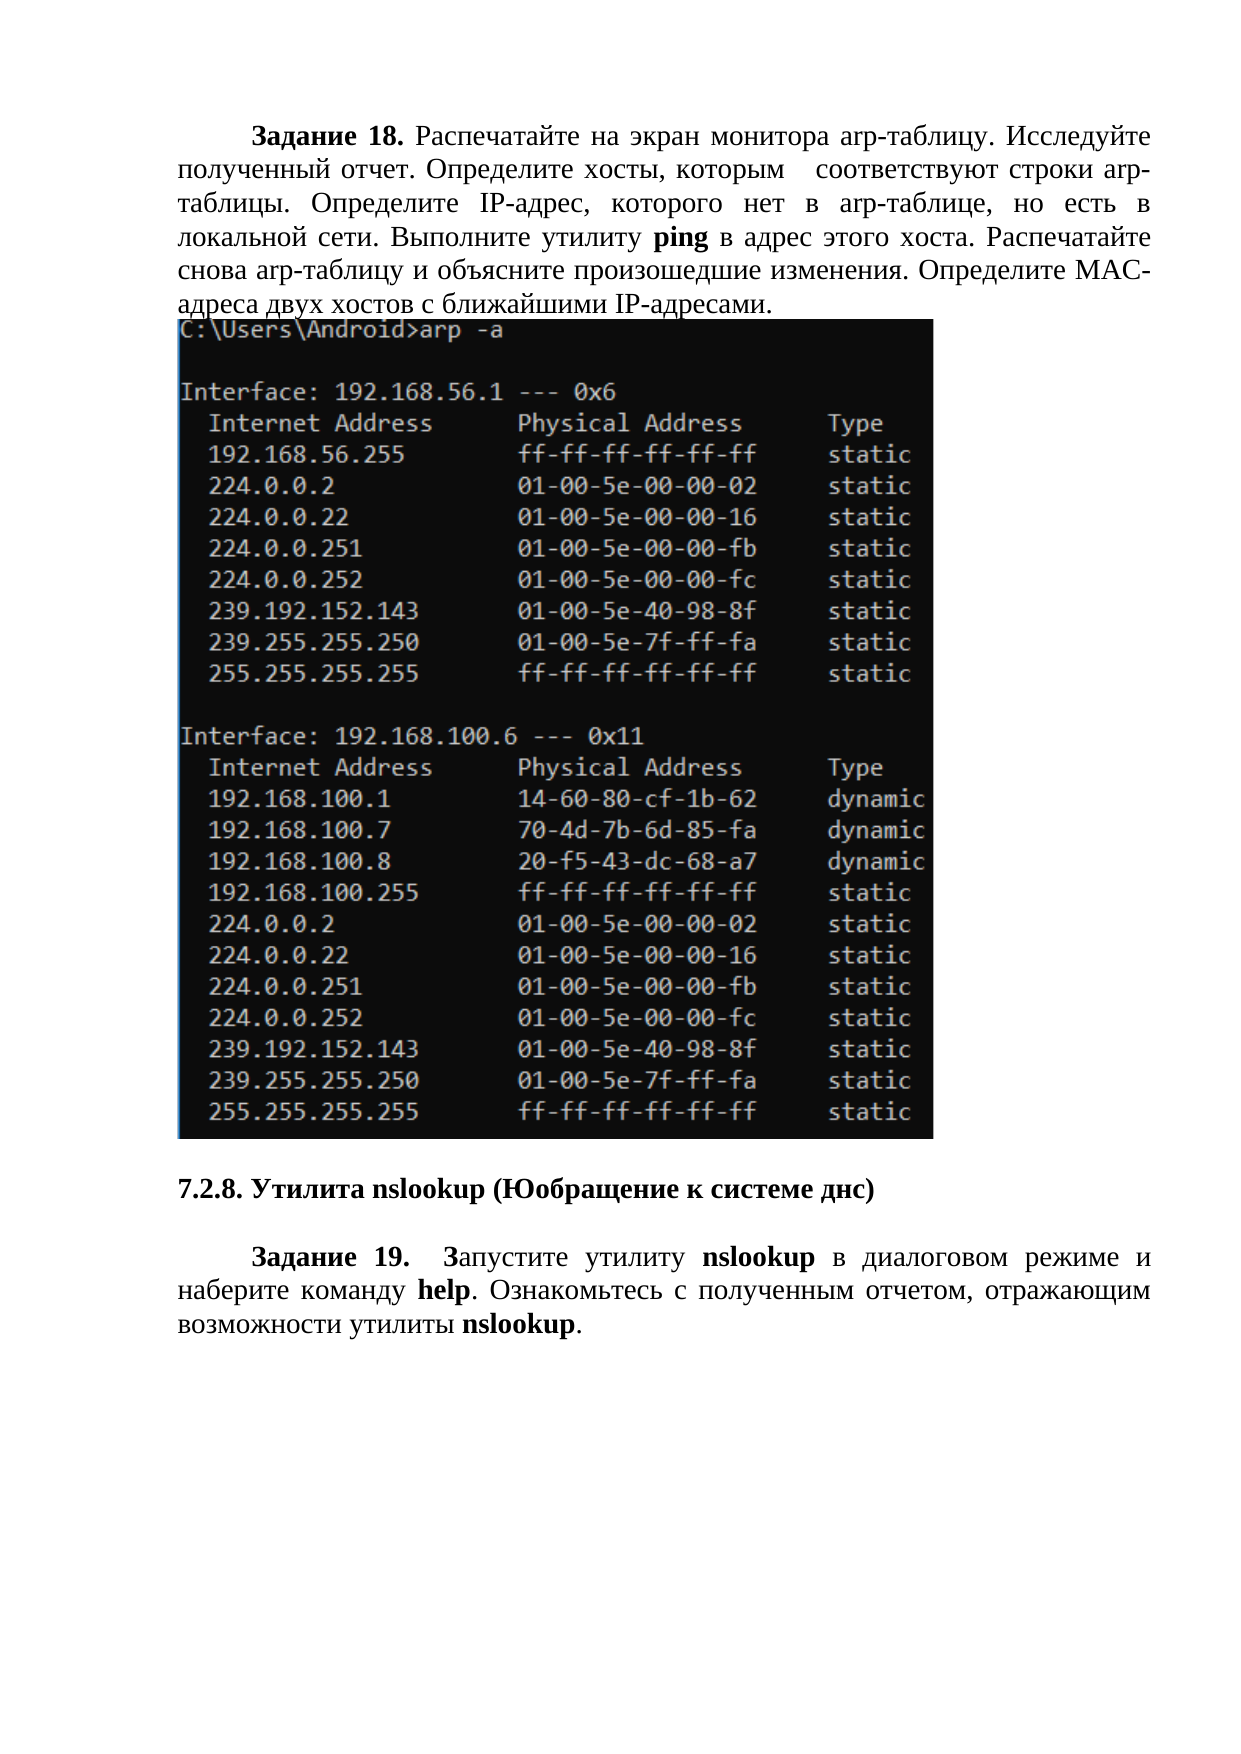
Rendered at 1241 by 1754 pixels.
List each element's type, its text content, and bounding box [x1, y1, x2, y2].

text Задание 18. Распечатайте на экран монитора arp-таблицу. Исследуйте полученный отчет. Определите хосты, которым соответствуют строки arp-таблицы. Определите IP-адрес, которого нет в arp-таблице, но есть в локальной сети. Выполните утилиту ping в адрес этого хоста. Распечатайте снова arp-таблицу и объясните произошедшие изменения. Определите MAC-адреса двух хостов с ближайшими IP-адресами. [177, 118, 1152, 319]
picture [177, 319, 934, 1139]
text 7.2.8. Утилита nslookup (Юобращение к системе днс) [177, 1172, 1152, 1205]
text Задание 19. Запустите утилиту nslookup в диалоговом режиме и наберите команду help. Ознакомьтесь с полученным отчетом, отражающим возможности утилиты nslookup. [177, 1239, 1152, 1339]
